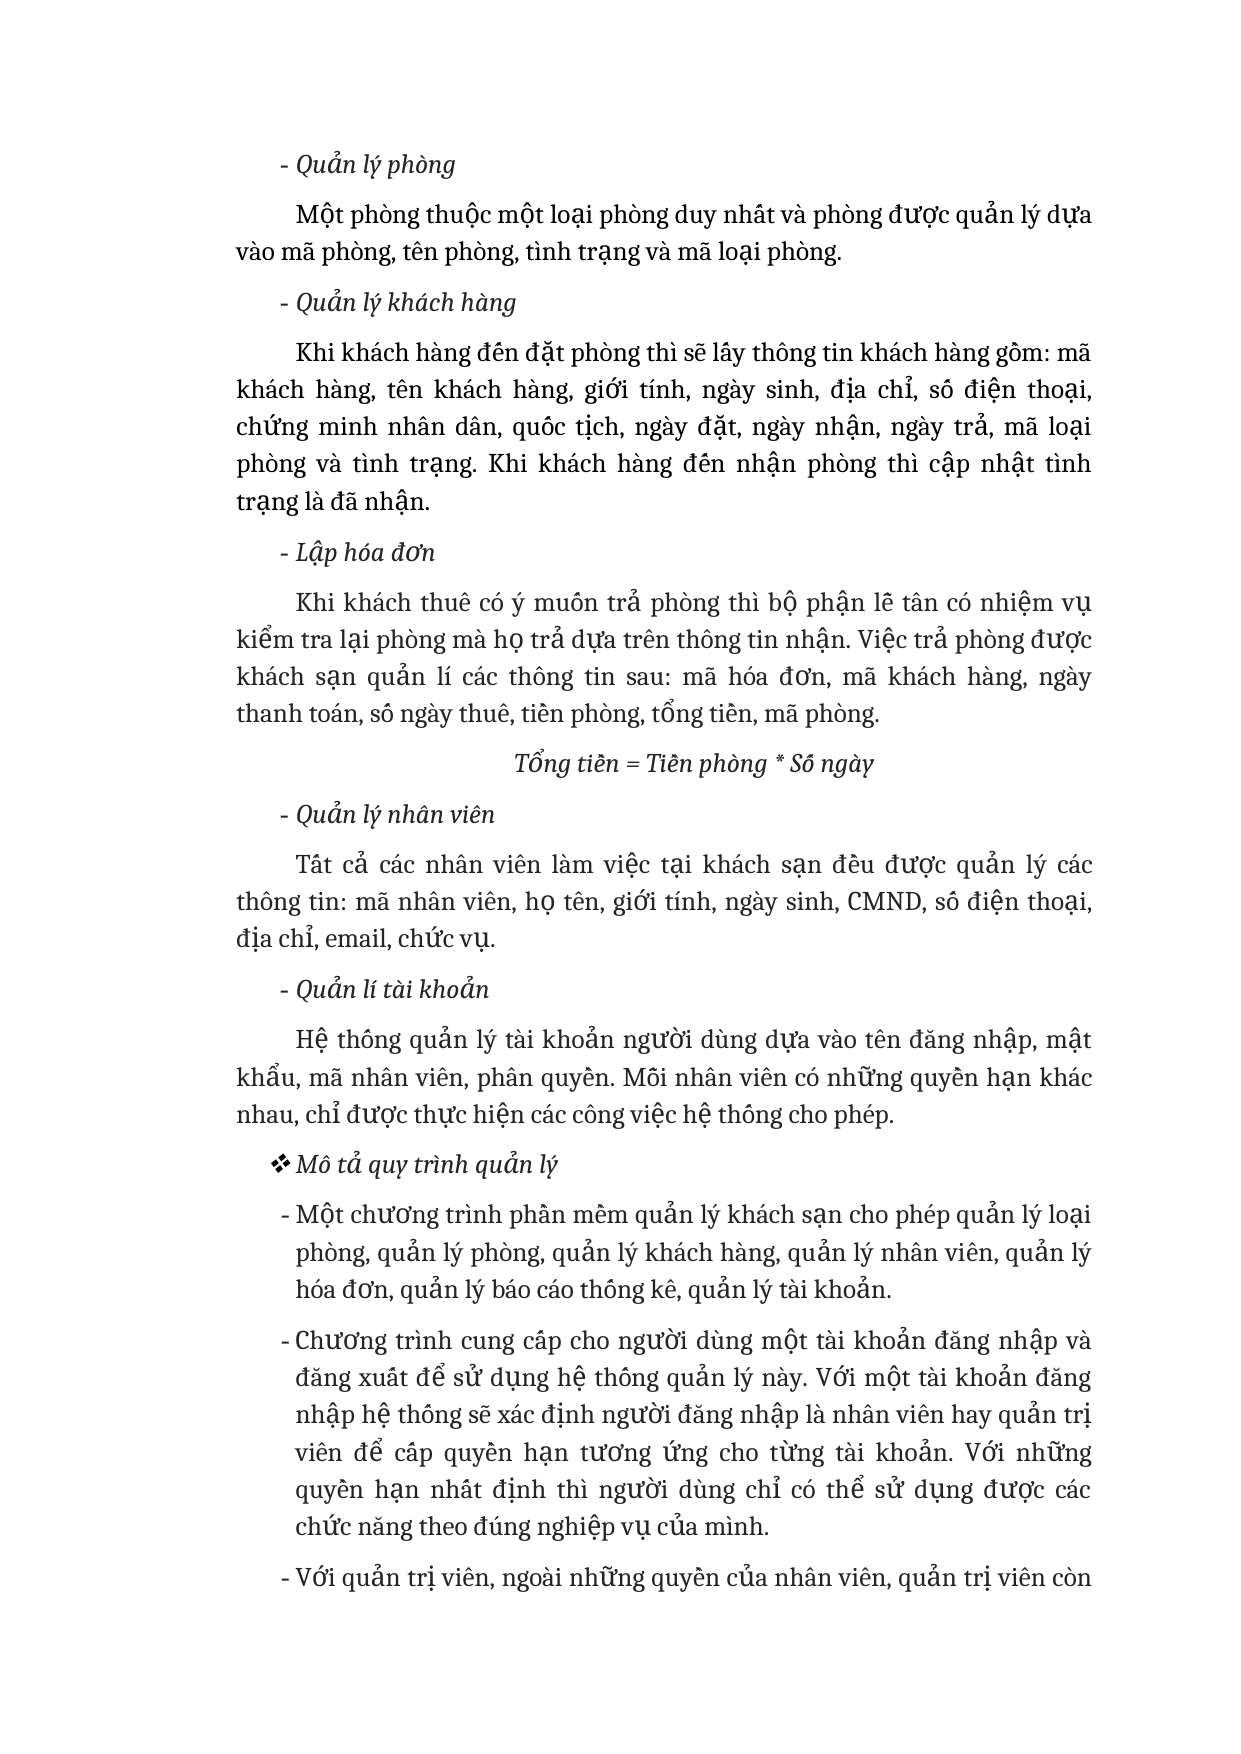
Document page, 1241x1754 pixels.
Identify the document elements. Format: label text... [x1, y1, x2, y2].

list Mô tả quy trình quản lý [266, 1149, 1092, 1180]
list Khi khách hàng đến đặt phòng thì sẽ lấy thông tin khách hàng gồm: mã khách hàng, tên khách hàng, giới tính, ngày sinh, địa chỉ, số điện thoại, chứng minh nhân dân, quốc tịch, ngày đặt, ngày nhận, ngày trả, mã loại phòng và tình trạng. Khi khách hàng đến nhận phòng thì cập nhật tình trạng là đã nhận. [236, 337, 1092, 517]
text Tổng tiền = Tiền phòng * Số ngày [236, 748, 1092, 779]
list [281, 1561, 1092, 1593]
text Hệ thống quản lý tài khoản người dùng dựa vào tên đăng nhập, mật khẩu, mã nhân viên, phân quyền. Mỗi nhân viên có những quyền hạn khác nhau, chỉ được thực hiện các công việc hệ thống cho phép. [236, 1024, 1092, 1130]
list Quản lý phòng [279, 148, 1092, 180]
list Quản lý khách hàng [279, 286, 1092, 318]
list Lập hóa đơn [279, 536, 1092, 568]
list Quản lý nhân viên [279, 798, 1092, 830]
list Một chương trình phần mềm quản lý khách sạn cho phép quản lý loại phòng, quản lý phòng, quản lý khách hàng, quản lý nhân viên, quản lý hóa đơn, quản lý báo cáo thống kê, quản lý tài khoản. [281, 1198, 1092, 1305]
text Khi khách thuê có ý muốn trả phòng thì bộ phận lễ tân có nhiệm vụ kiểm tra lại phòng mà họ trả dựa trên thông tin nhận. Việc trả phòng được khách sạn quản lí các thông tin sau: mã hóa đơn, mã khách hàng, ngày thanh toán, số ngày thuê, tiền phòng, tổng tiền, mã phòng. [236, 587, 1092, 729]
text Tất cả các nhân viên làm việc tại khách sạn đều được quản lý các thông tin: mã nhân viên, họ tên, giới tính, ngày sinh, CMND, số điện thoại, địa chỉ, email, chức vụ. [236, 849, 1092, 955]
list Chương trình cung cấp cho người dùng một tài khoản đăng nhập và đăng xuất để sử dụng hệ thống quản lý này. Với một tài khoản đăng nhập hệ thống sẽ xác định người đăng nhập là nhân viên hay quản trị viên để cấp quyền hạn tương ứng cho từng tài khoản. Với những quyền hạn nhất định thì người dùng chỉ có thể sử dụng được các chức năng theo đúng nghiệp vụ của mình. [281, 1324, 1092, 1542]
list Một phòng thuộc một loại phòng duy nhất và phòng được quản lý dựa vào mã phòng, tên phòng, tình trạng và mã loại phòng. [236, 199, 1092, 267]
list Quản lí tài khoản [279, 973, 1092, 1005]
